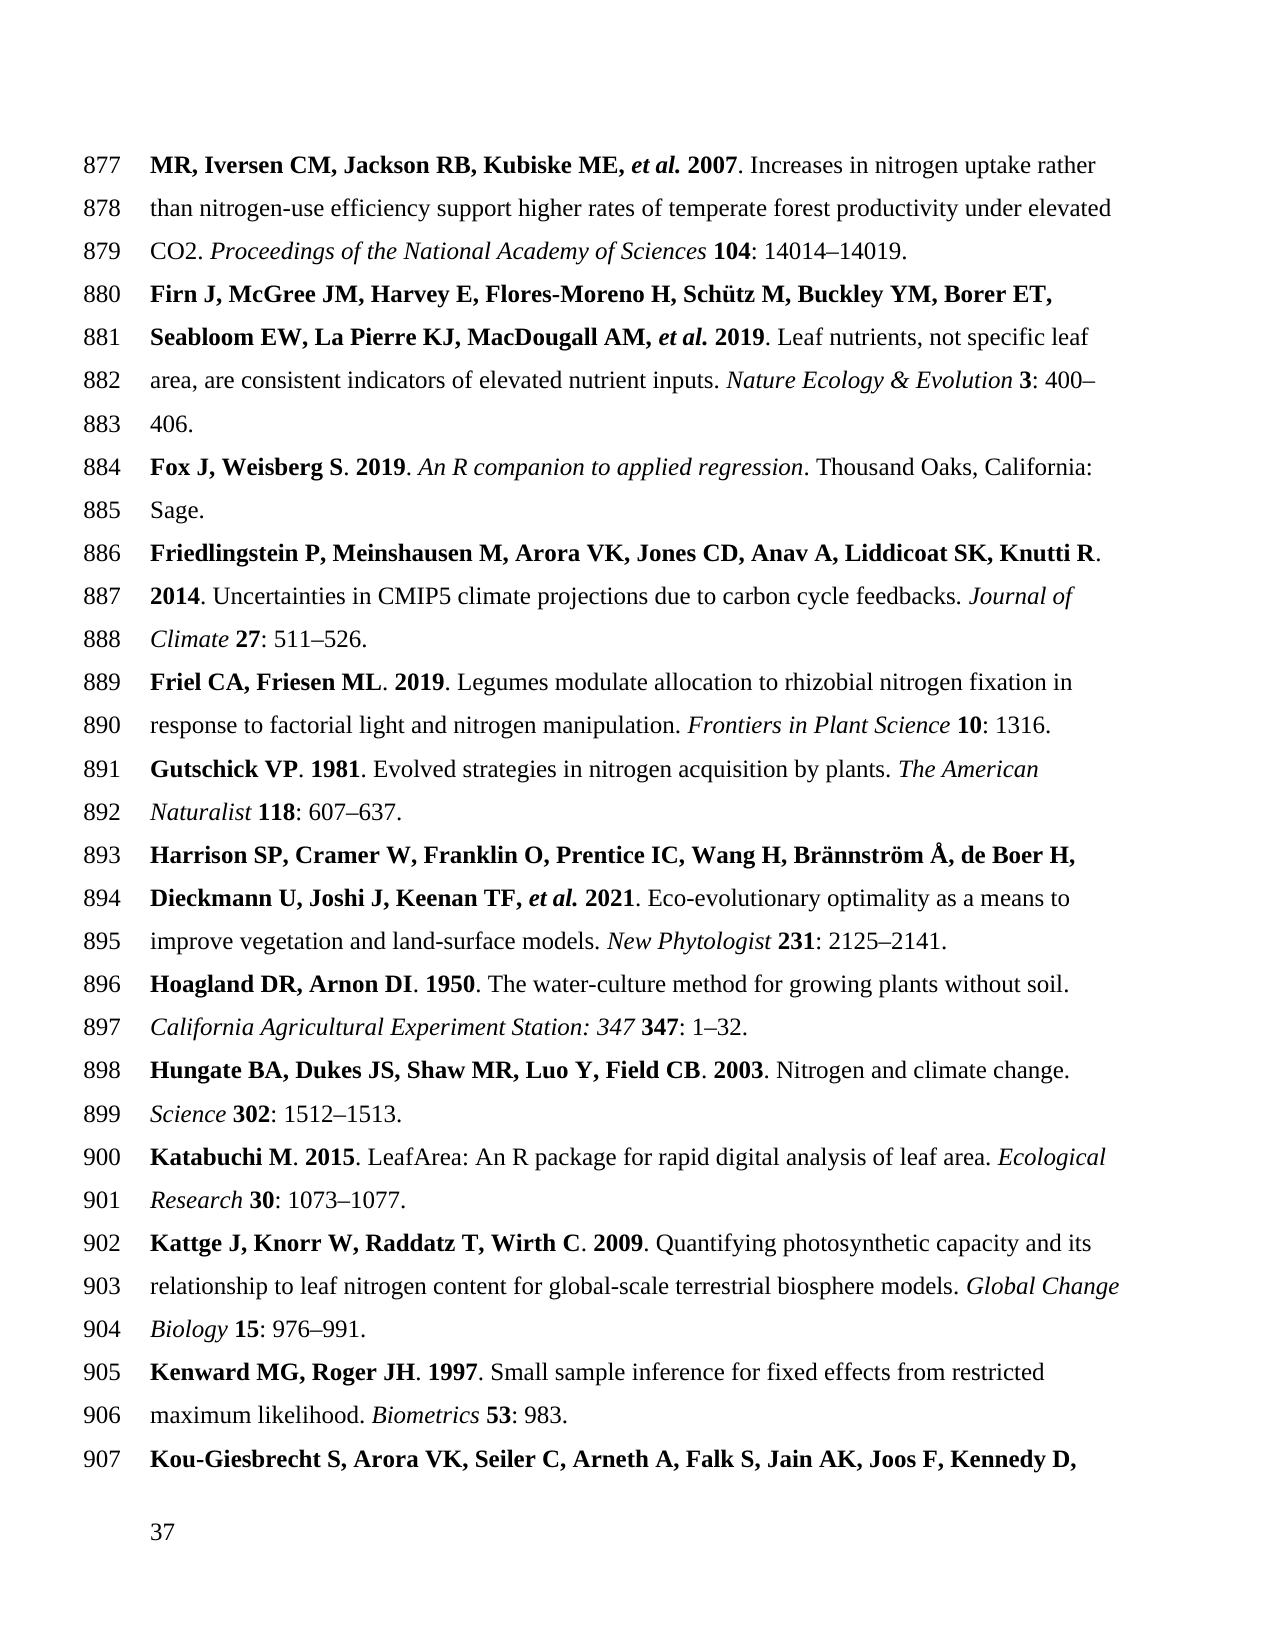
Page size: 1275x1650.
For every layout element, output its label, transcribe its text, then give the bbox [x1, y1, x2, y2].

text Firn J, McGree JM, Harvey E, Flores-Moreno H, Schütz M, Buckley YM, Borer ET, Seabloom EW, La Pierre KJ, MacDougall AM, et al. 2019. Leaf nutrients, not specific leaf area, are consistent indicators of elevated nutrient inputs. Nature Ecology & Evolution 3: 400–406. [150, 279, 1125, 437]
text Katabuchi M. 2015. LeafArea: An R package for rapid digital analysis of leaf area. Ecological Research 30: 1073–1077. [150, 1142, 1125, 1214]
text Kattge J, Knorr W, Raddatz T, Wirth C. 2009. Quantifying photosynthetic capacity and its relationship to leaf nitrogen content for global-scale terrestrial biosphere models. Global Change Biology 15: 976–991. [150, 1228, 1125, 1343]
text Fox J, Weisberg S. 2019. An R companion to applied regression. Thousand Oaks, California: Sage. [150, 452, 1125, 524]
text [150, 1444, 1125, 1472]
text Friel CA, Friesen ML. 2019. Legumes modulate allocation to rhizobial nitrogen fixation in response to factorial light and nitrogen manipulation. Frontiers in Plant Science 10: 1316. [150, 667, 1125, 739]
text Harrison SP, Cramer W, Franklin O, Prentice IC, Wang H, Brännström Å, de Boer H, Dieckmann U, Joshi J, Keenan TF, et al. 2021. Eco-evolutionary optimality as a means to improve vegetation and land-surface models. New Phytologist 231: 2125–2141. [150, 840, 1125, 955]
text Hoagland DR, Arnon DI. 1950. The water-culture method for growing plants without soil. California Agricultural Experiment Station: 347 347: 1–32. [150, 969, 1125, 1041]
text Friedlingstein P, Meinshausen M, Arora VK, Jones CD, Anav A, Liddicoat SK, Knutti R. 2014. Uncertainties in CMIP5 climate projections due to carbon cycle feedbacks. Journal of Climate 27: 511–526. [150, 538, 1125, 653]
text Kenward MG, Roger JH. 1997. Small sample inference for fixed effects from restricted maximum likelihood. Biometrics 53: 983. [150, 1357, 1125, 1429]
text Hungate BA, Dukes JS, Shaw MR, Luo Y, Field CB. 2003. Nitrogen and climate change. Science 302: 1512–1513. [150, 1056, 1125, 1127]
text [150, 150, 1125, 265]
text Gutschick VP. 1981. Evolved strategies in nitrogen acquisition by plants. The American Naturalist 118: 607–637. [150, 754, 1125, 826]
